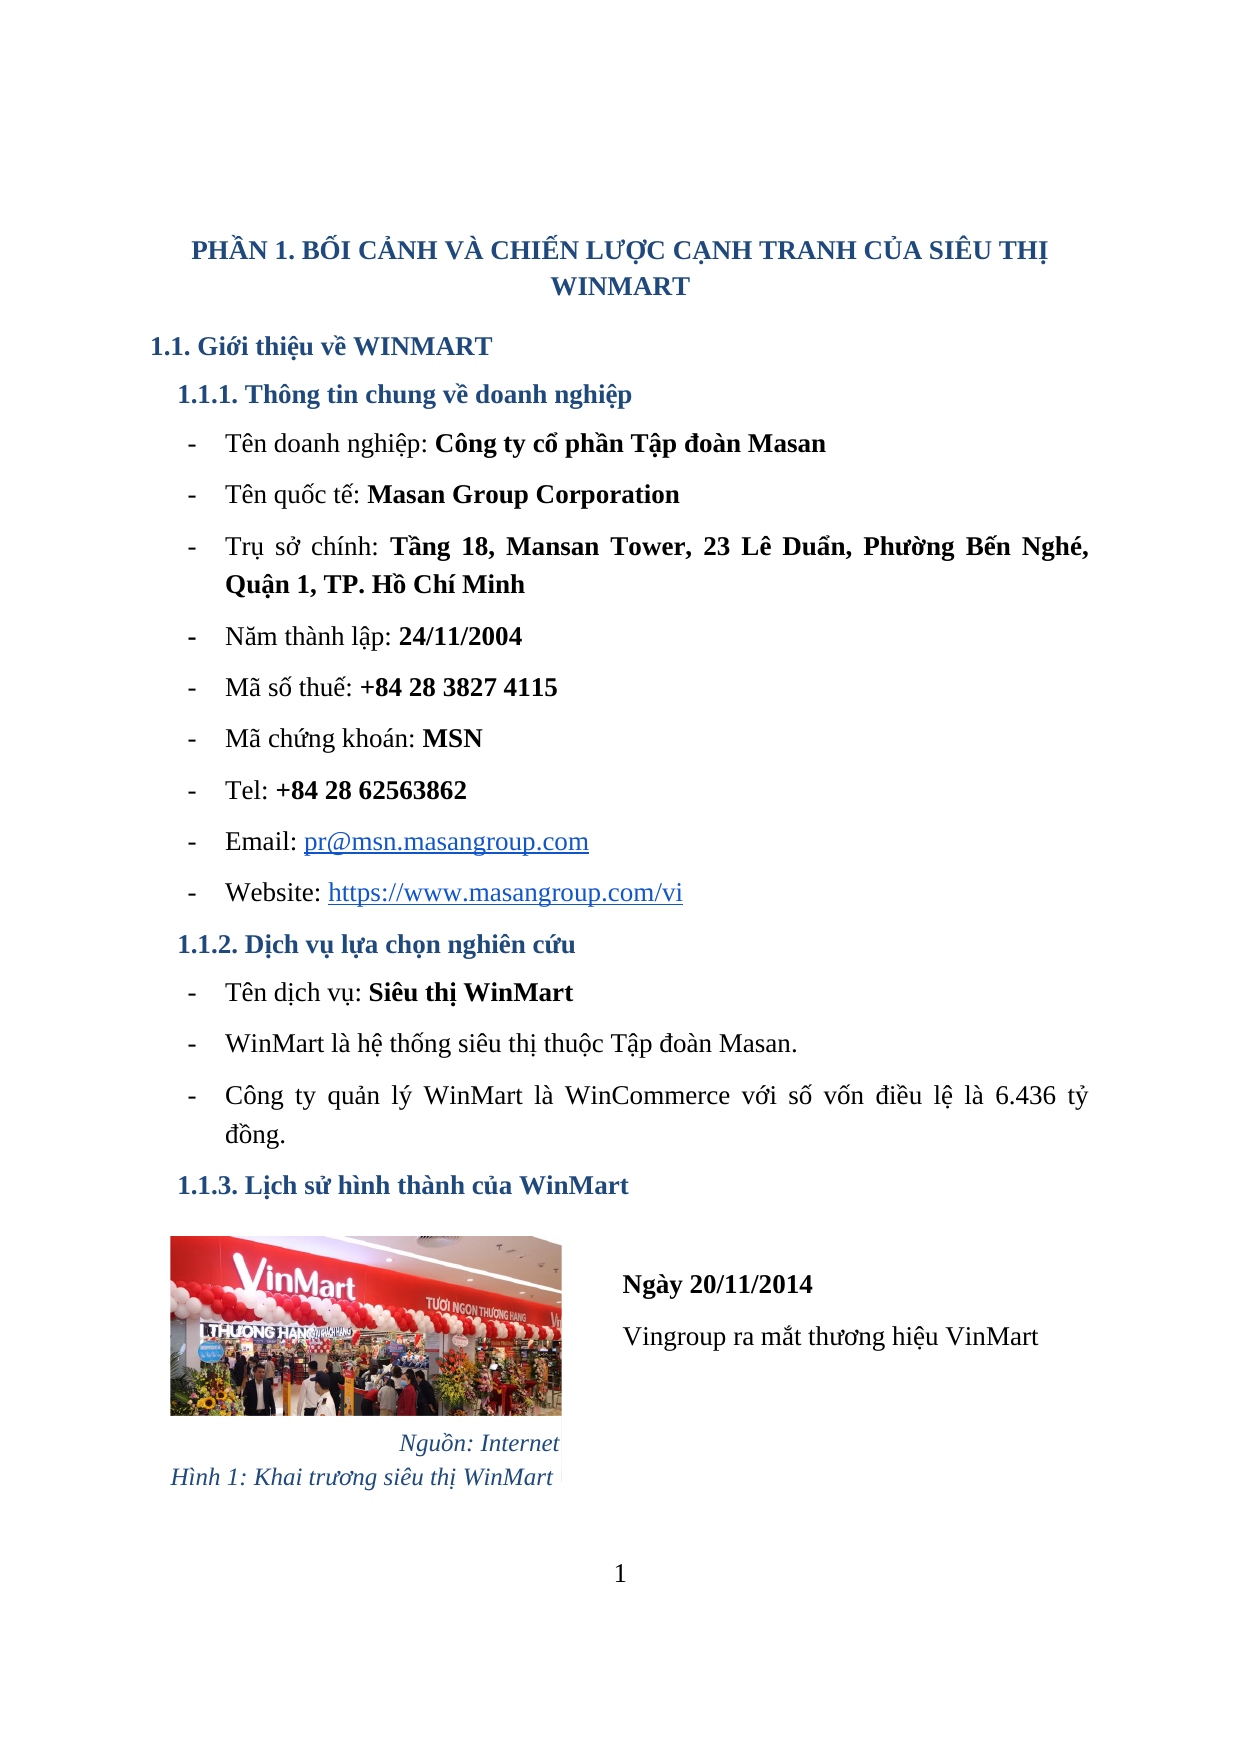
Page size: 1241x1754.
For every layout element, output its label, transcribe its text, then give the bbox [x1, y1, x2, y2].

list WinMart là hệ thống siêu thị thuộc Tập đoàn Masan. [187, 1027, 1090, 1059]
subtitle 1.1.1. Thông tin chung về doanh nghiệp [150, 379, 1090, 410]
list Trụ sở chính: Tầng 18, Mansan Tower, 23 Lê Duẩn, Phường Bến Nghé, Quận 1, TP. Hồ Chí Minh [187, 529, 1090, 599]
list Năm thành lập: 24/11/2004 [187, 620, 1090, 651]
list Tên quốc tế: Masan Group Corporation [187, 478, 1090, 509]
subtitle 1.1. Giới thiệu về WINMART [150, 330, 1090, 362]
subtitle PHẦN 1. BỐI CẢNH VÀ CHIẾN LƯỢC CẠNH TRANH CỦA SIÊU THỊ WINMART [150, 234, 1090, 301]
list Tel: +84 28 62563862 [187, 774, 1090, 805]
list Mã chứng khoán: MSN [187, 722, 1090, 754]
text Vingroup ra mắt thương hiệu VinMart [622, 1320, 1090, 1351]
picture [170, 1236, 562, 1415]
list Tên dịch vụ: Siêu thị WinMart [187, 976, 1090, 1007]
list Email: pr@msn.masangroup.com [187, 825, 1090, 856]
list Website: https://www.masangroup.com/vi [187, 877, 1090, 908]
subtitle 1.1.3. Lịch sử hình thành của WinMart [150, 1169, 1090, 1200]
list Công ty quản lý WinMart là WinCommerce với số vốn điều lệ là 6.436 tỷ đồng. [187, 1079, 1090, 1149]
subtitle 1.1.2. Dịch vụ lựa chọn nghiên cứu [150, 928, 1090, 959]
list Tên doanh nghiệp: Công ty cổ phần Tập đoàn Masan [187, 427, 1090, 458]
list Mã số thuế: +84 28 3827 4115 [187, 671, 1090, 702]
text Ngày 20/11/2014 [622, 1269, 1090, 1300]
